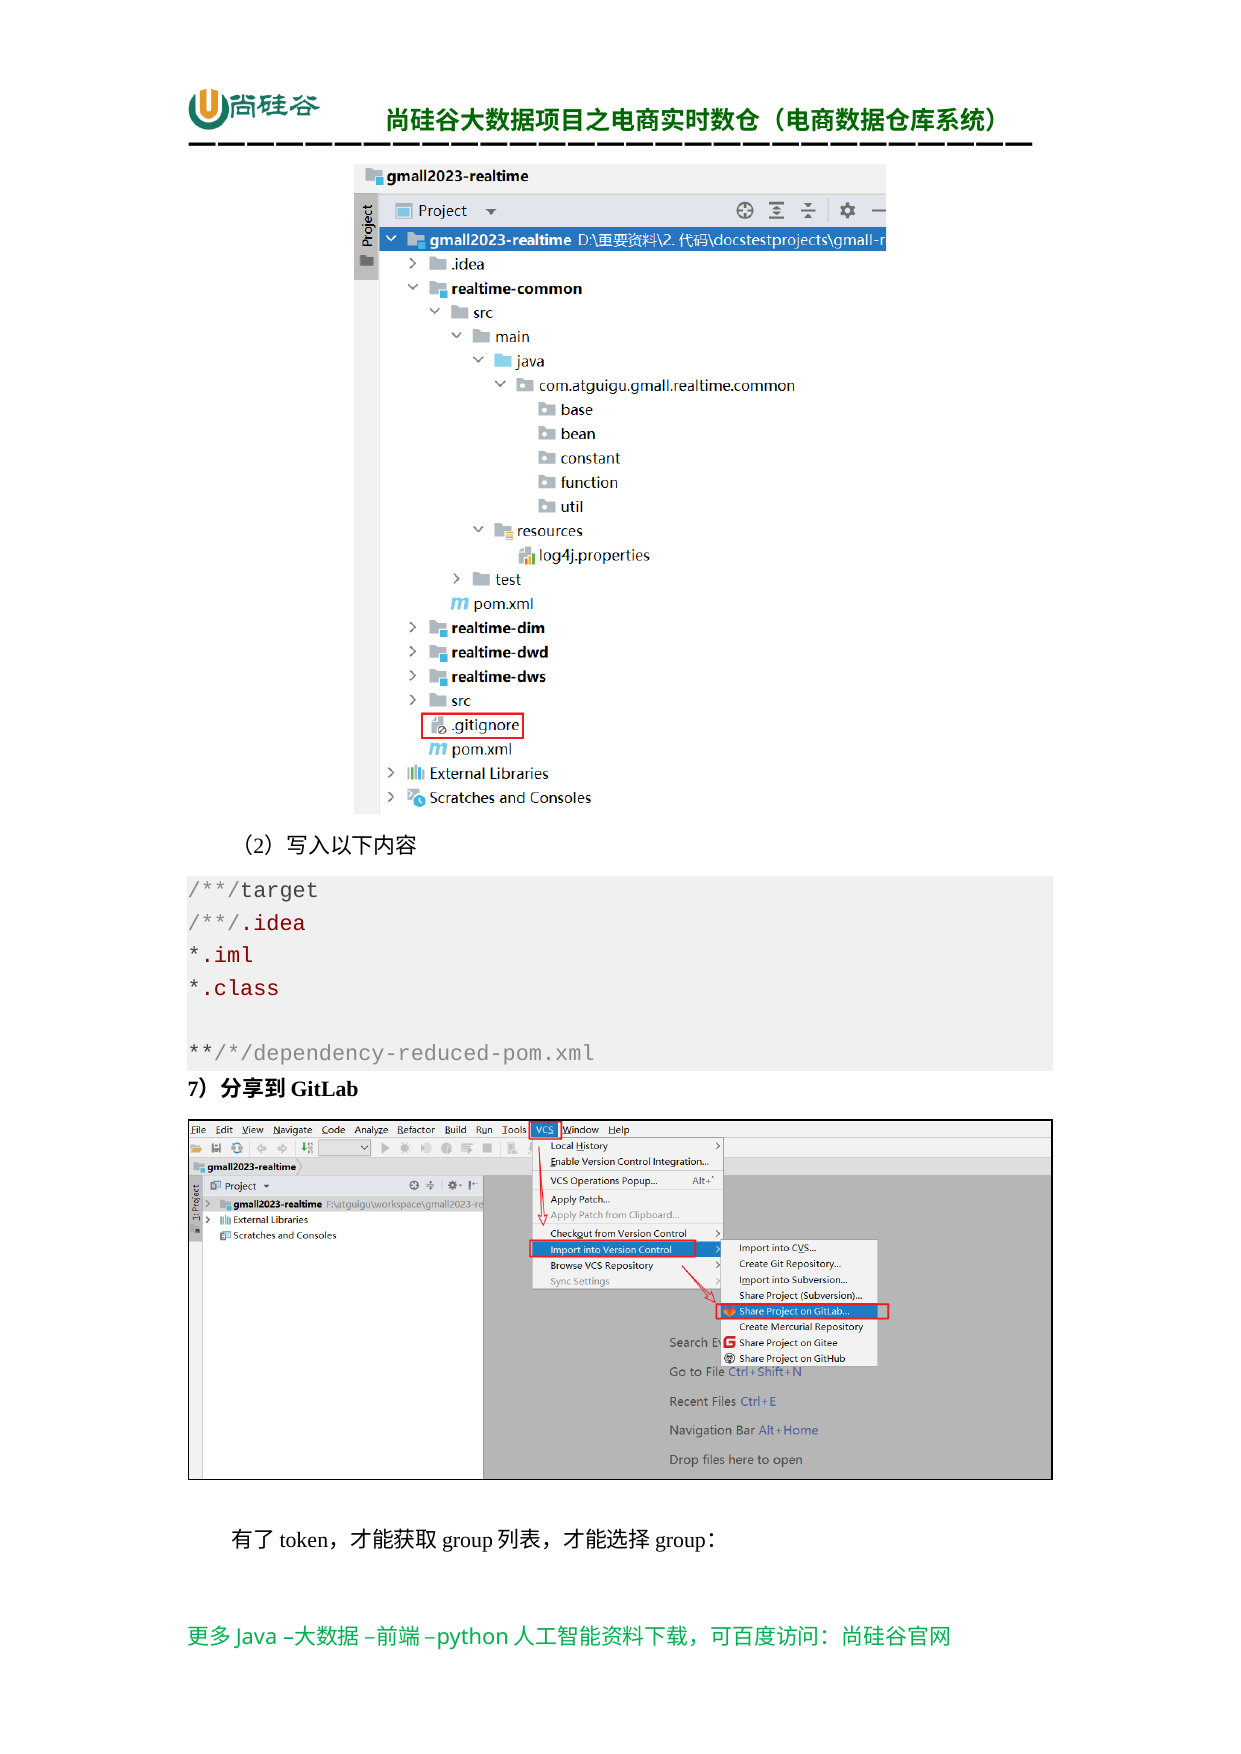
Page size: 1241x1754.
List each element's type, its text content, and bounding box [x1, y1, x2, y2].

picture [187, 88, 320, 130]
text *.class [187, 973, 1053, 1006]
text 有了token，才能获取group列表，才能选择group： [187, 1522, 1053, 1554]
picture [189, 1121, 1051, 1479]
text /**/target [187, 876, 1053, 908]
text *.iml [187, 941, 1053, 973]
picture [354, 164, 887, 814]
text 分享到GitLab [187, 1071, 1053, 1103]
text **/*/dependency-reduced-pom.xml [187, 1038, 1053, 1071]
text /**/.idea [187, 908, 1053, 941]
text 写入以下内容 [187, 827, 1053, 860]
